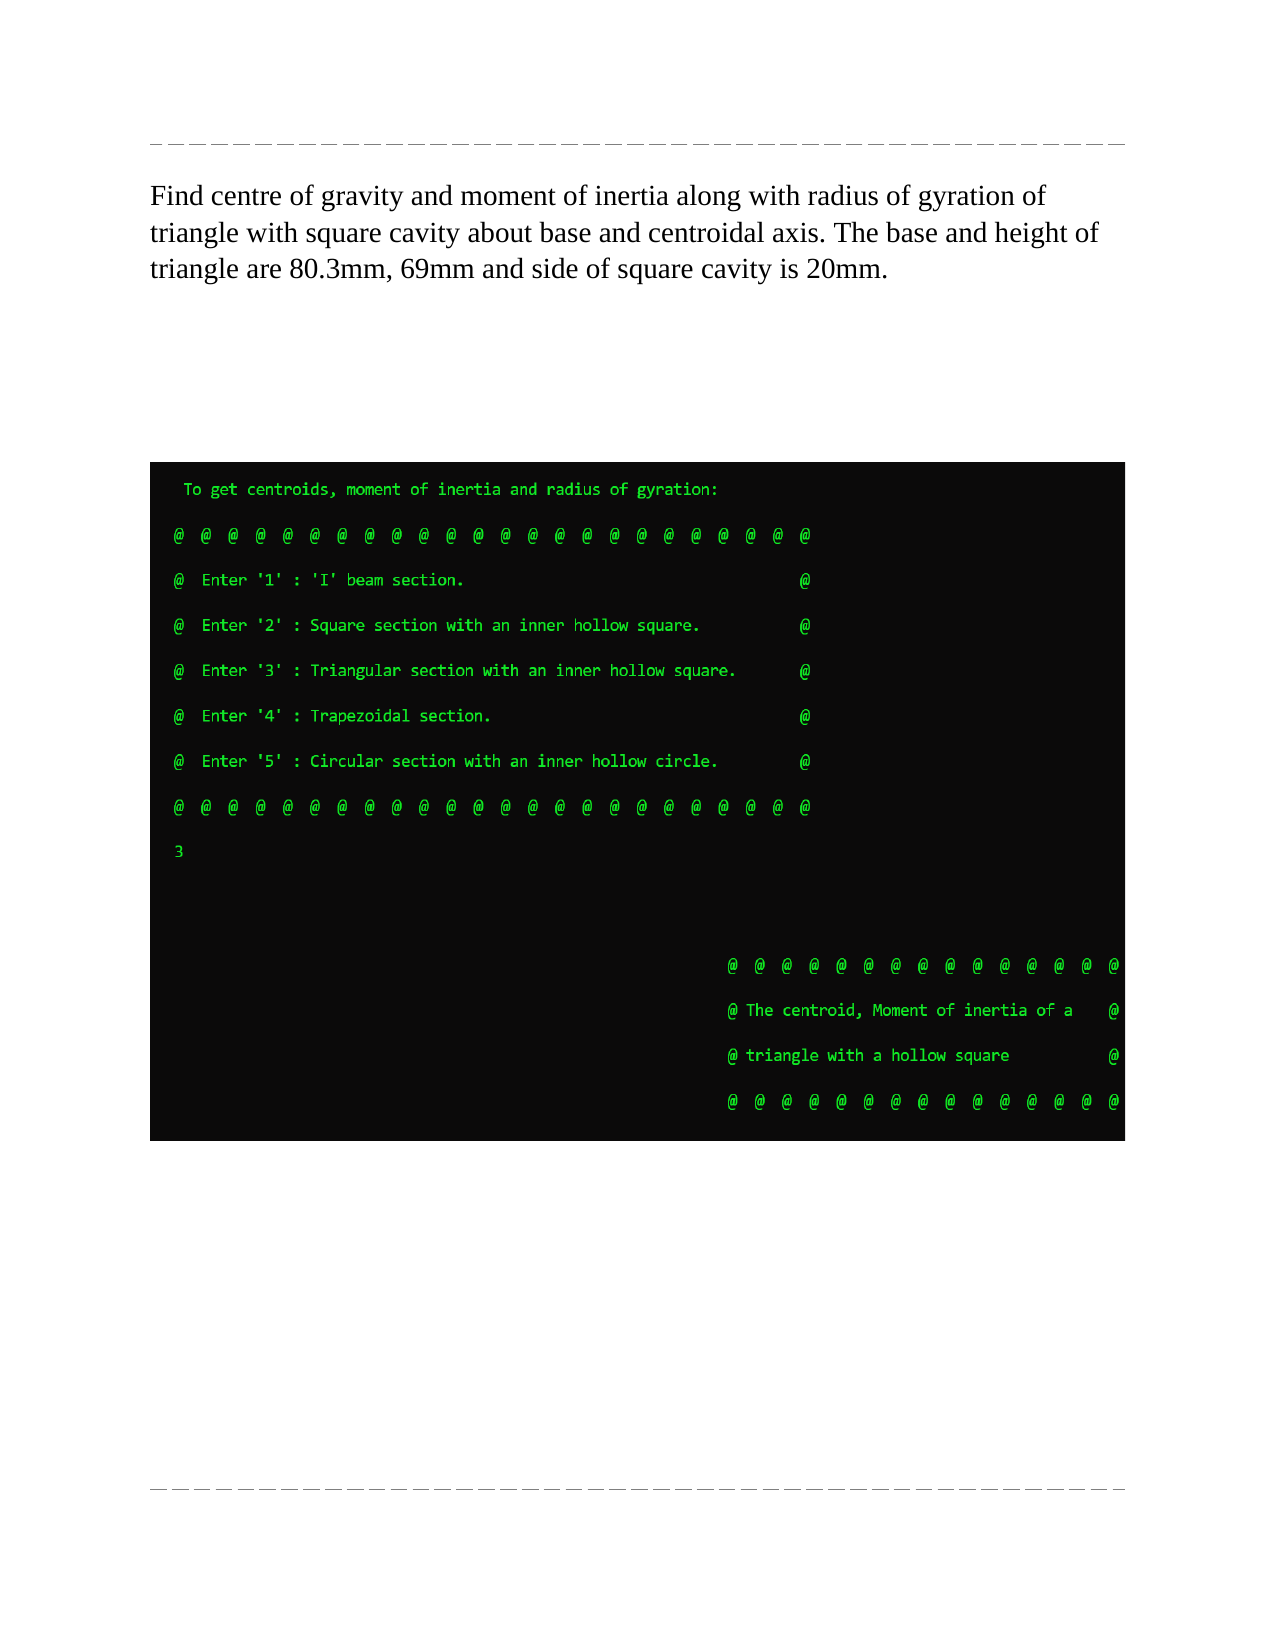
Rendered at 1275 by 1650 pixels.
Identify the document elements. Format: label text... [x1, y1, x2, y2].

text Find centre of gravity and moment of inertia along with radius of gyration of triangle with square cavity about base and centroidal axis. The base and height of triangle are 80.3mm, 69mm and side of square cavity is 20mm. [150, 178, 1125, 284]
picture [150, 462, 1125, 1141]
